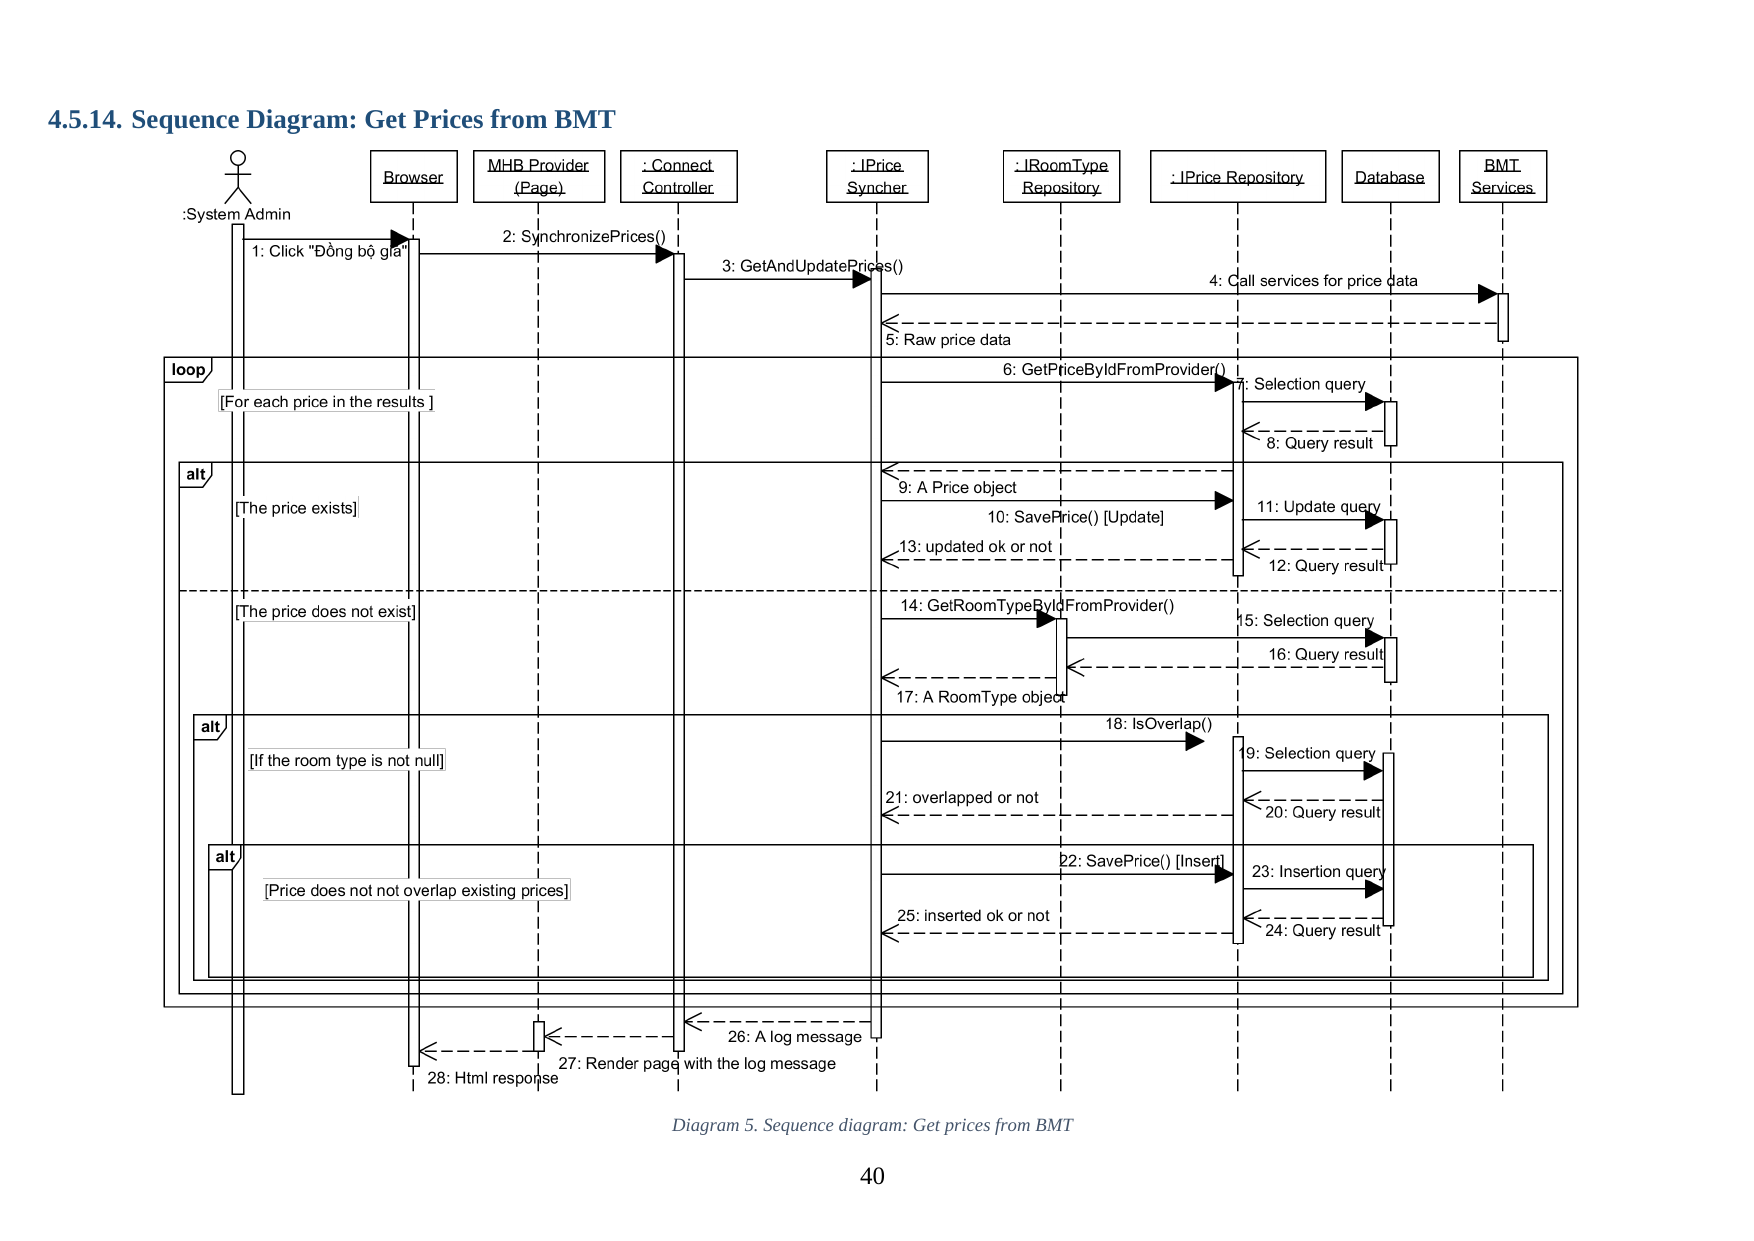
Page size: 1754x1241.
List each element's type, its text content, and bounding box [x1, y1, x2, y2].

picture [161, 145, 1583, 1095]
subtitle Sequence Diagram: Get Prices from BMT [122, 103, 1651, 134]
